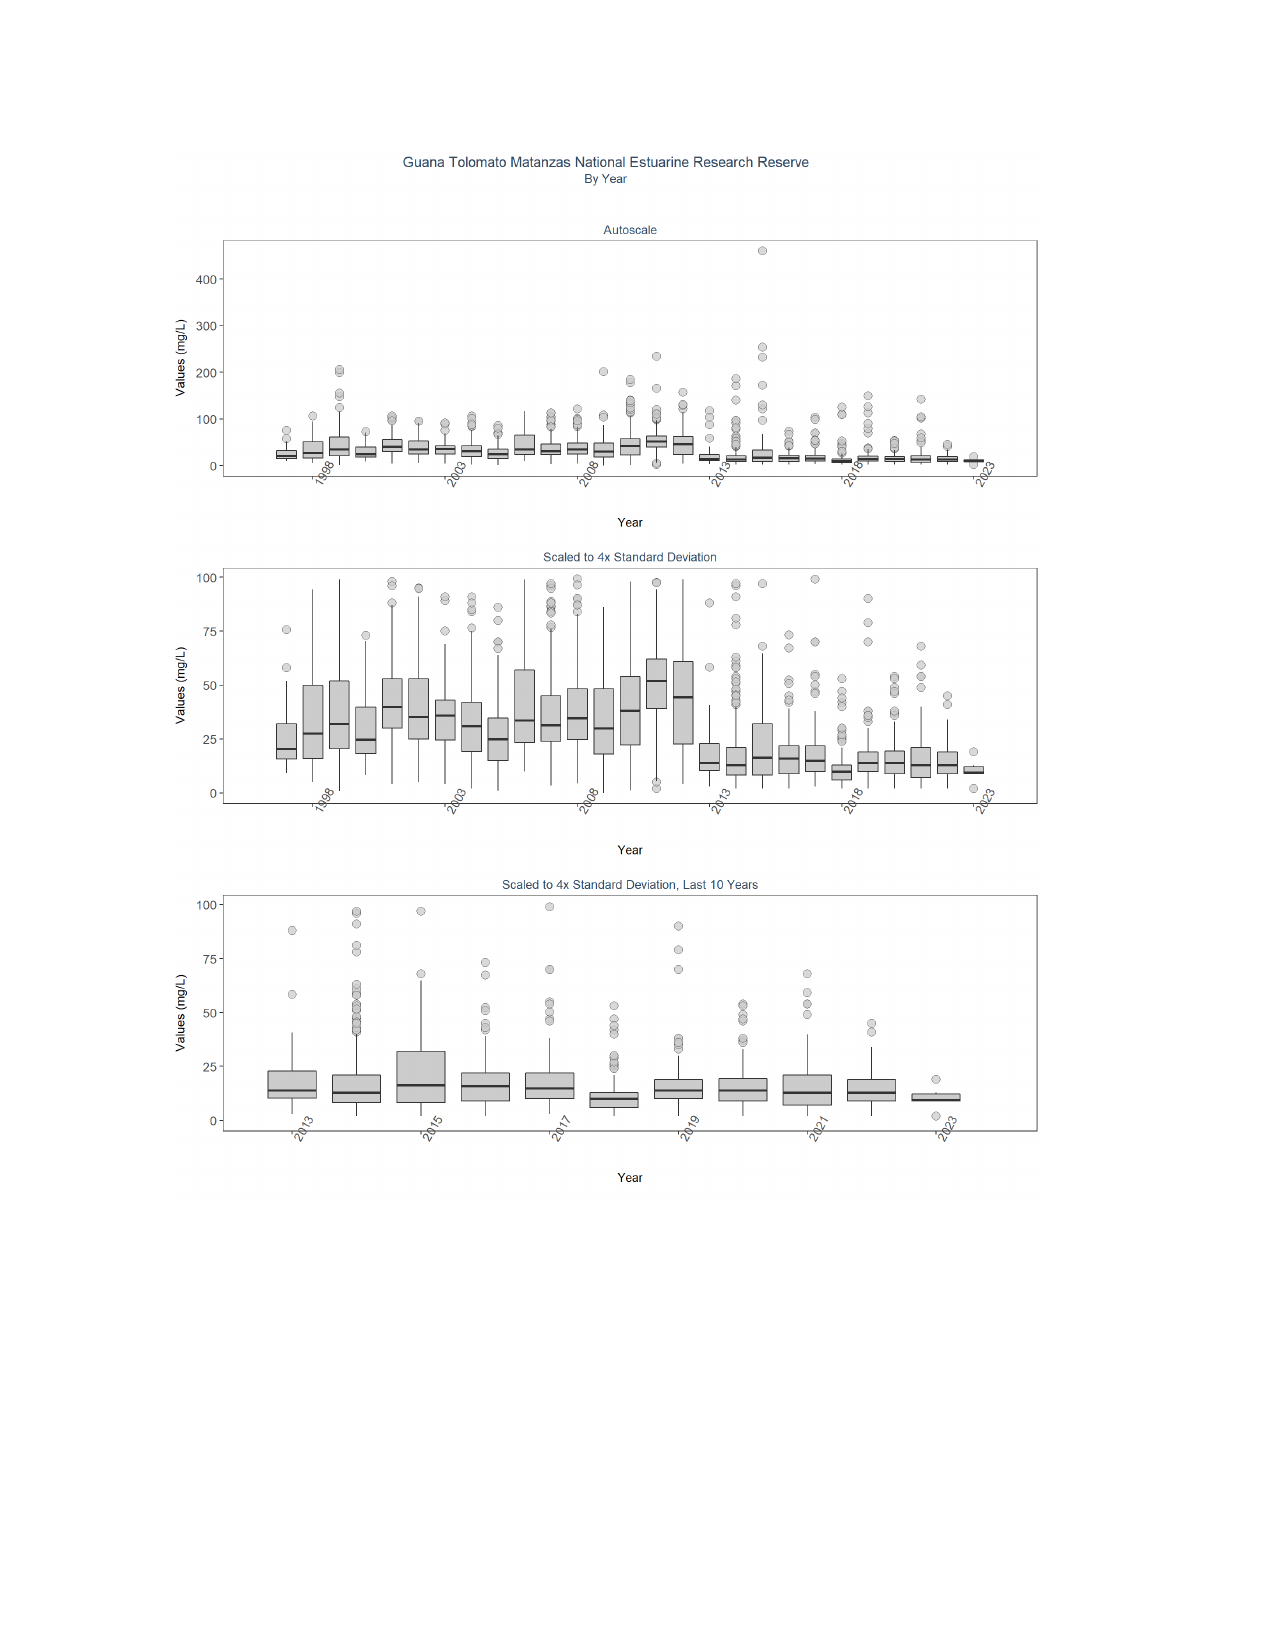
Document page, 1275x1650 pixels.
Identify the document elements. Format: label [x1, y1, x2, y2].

picture [168, 150, 1044, 1200]
